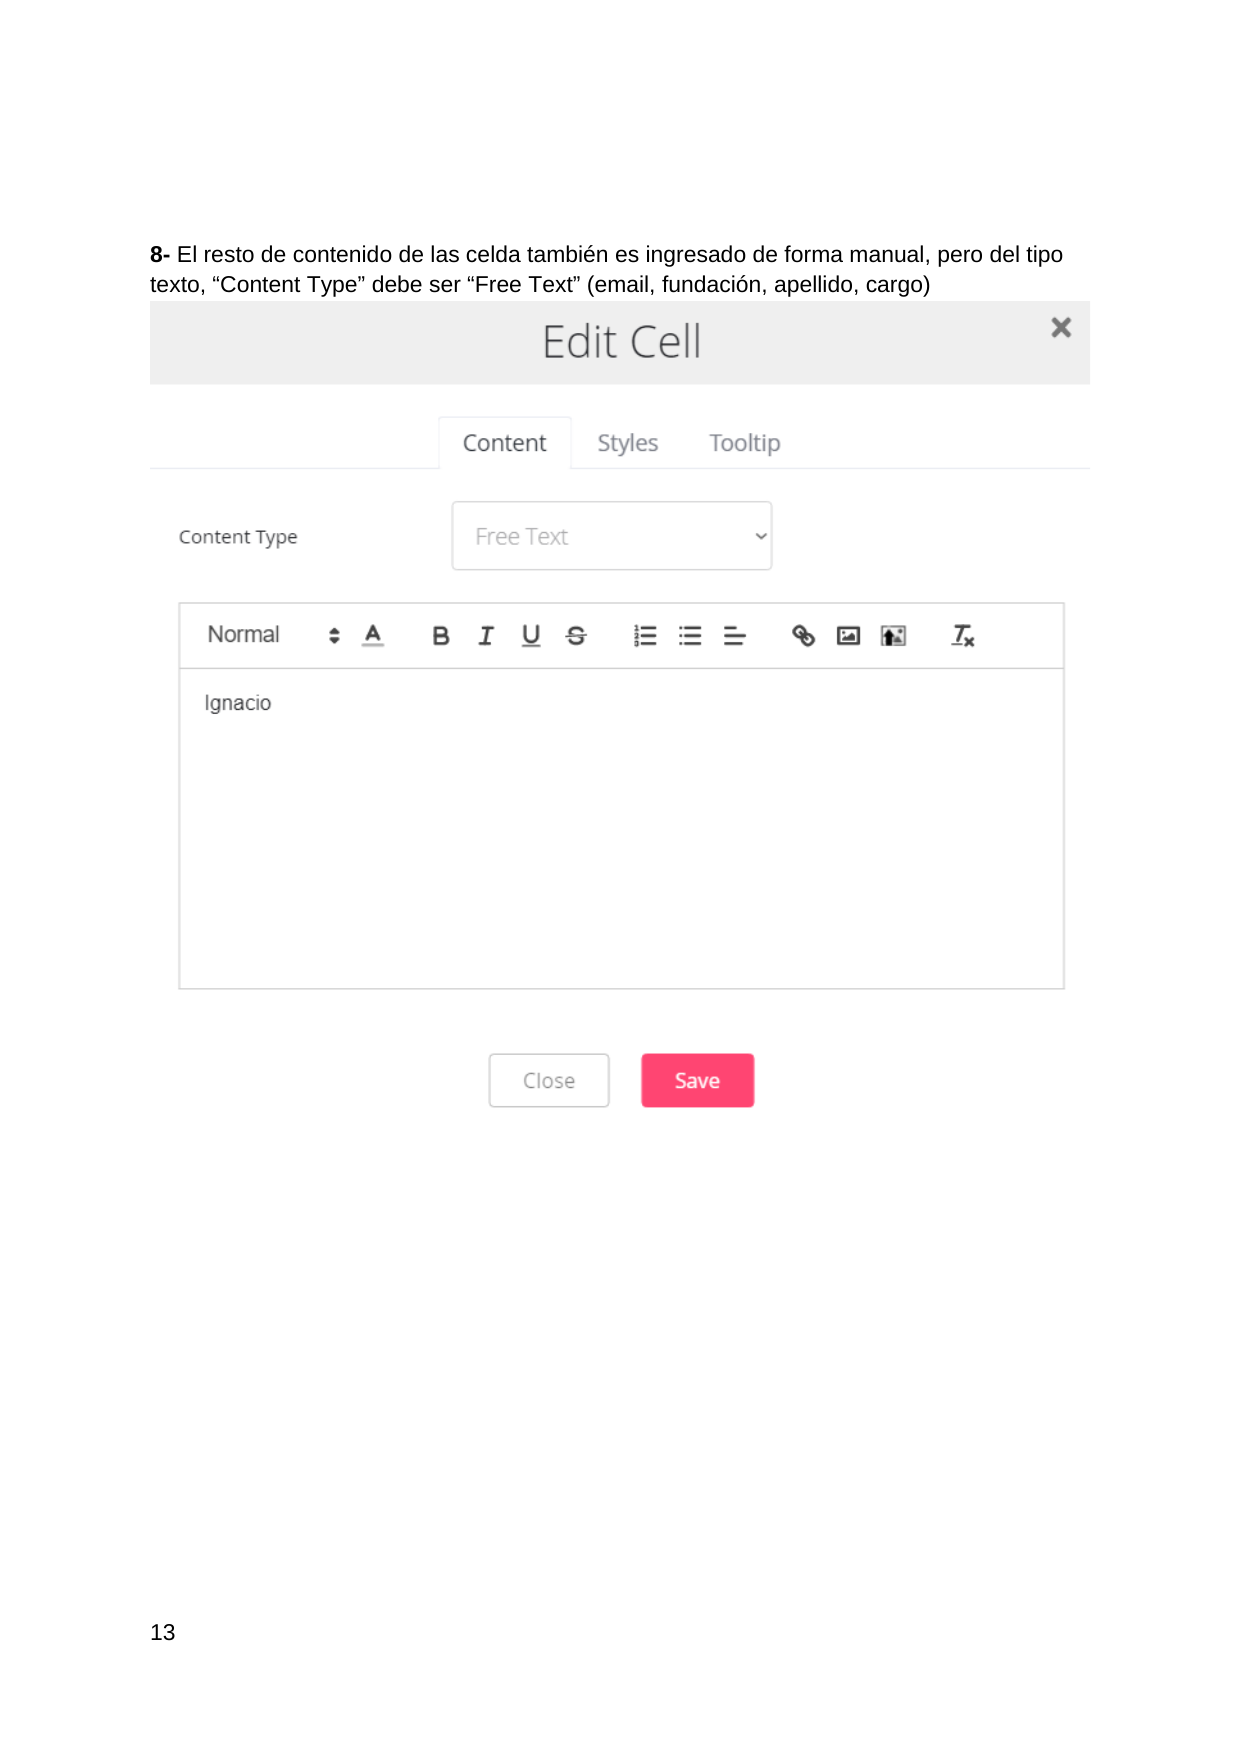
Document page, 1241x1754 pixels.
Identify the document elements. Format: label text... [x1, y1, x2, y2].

picture [150, 301, 1091, 1137]
text 8- El resto de contenido de las celda también es ingresado de forma manual, pero del tipo texto, “Content Type” debe ser “Free Text” (email, fundación, apellido, cargo) [150, 241, 1090, 297]
